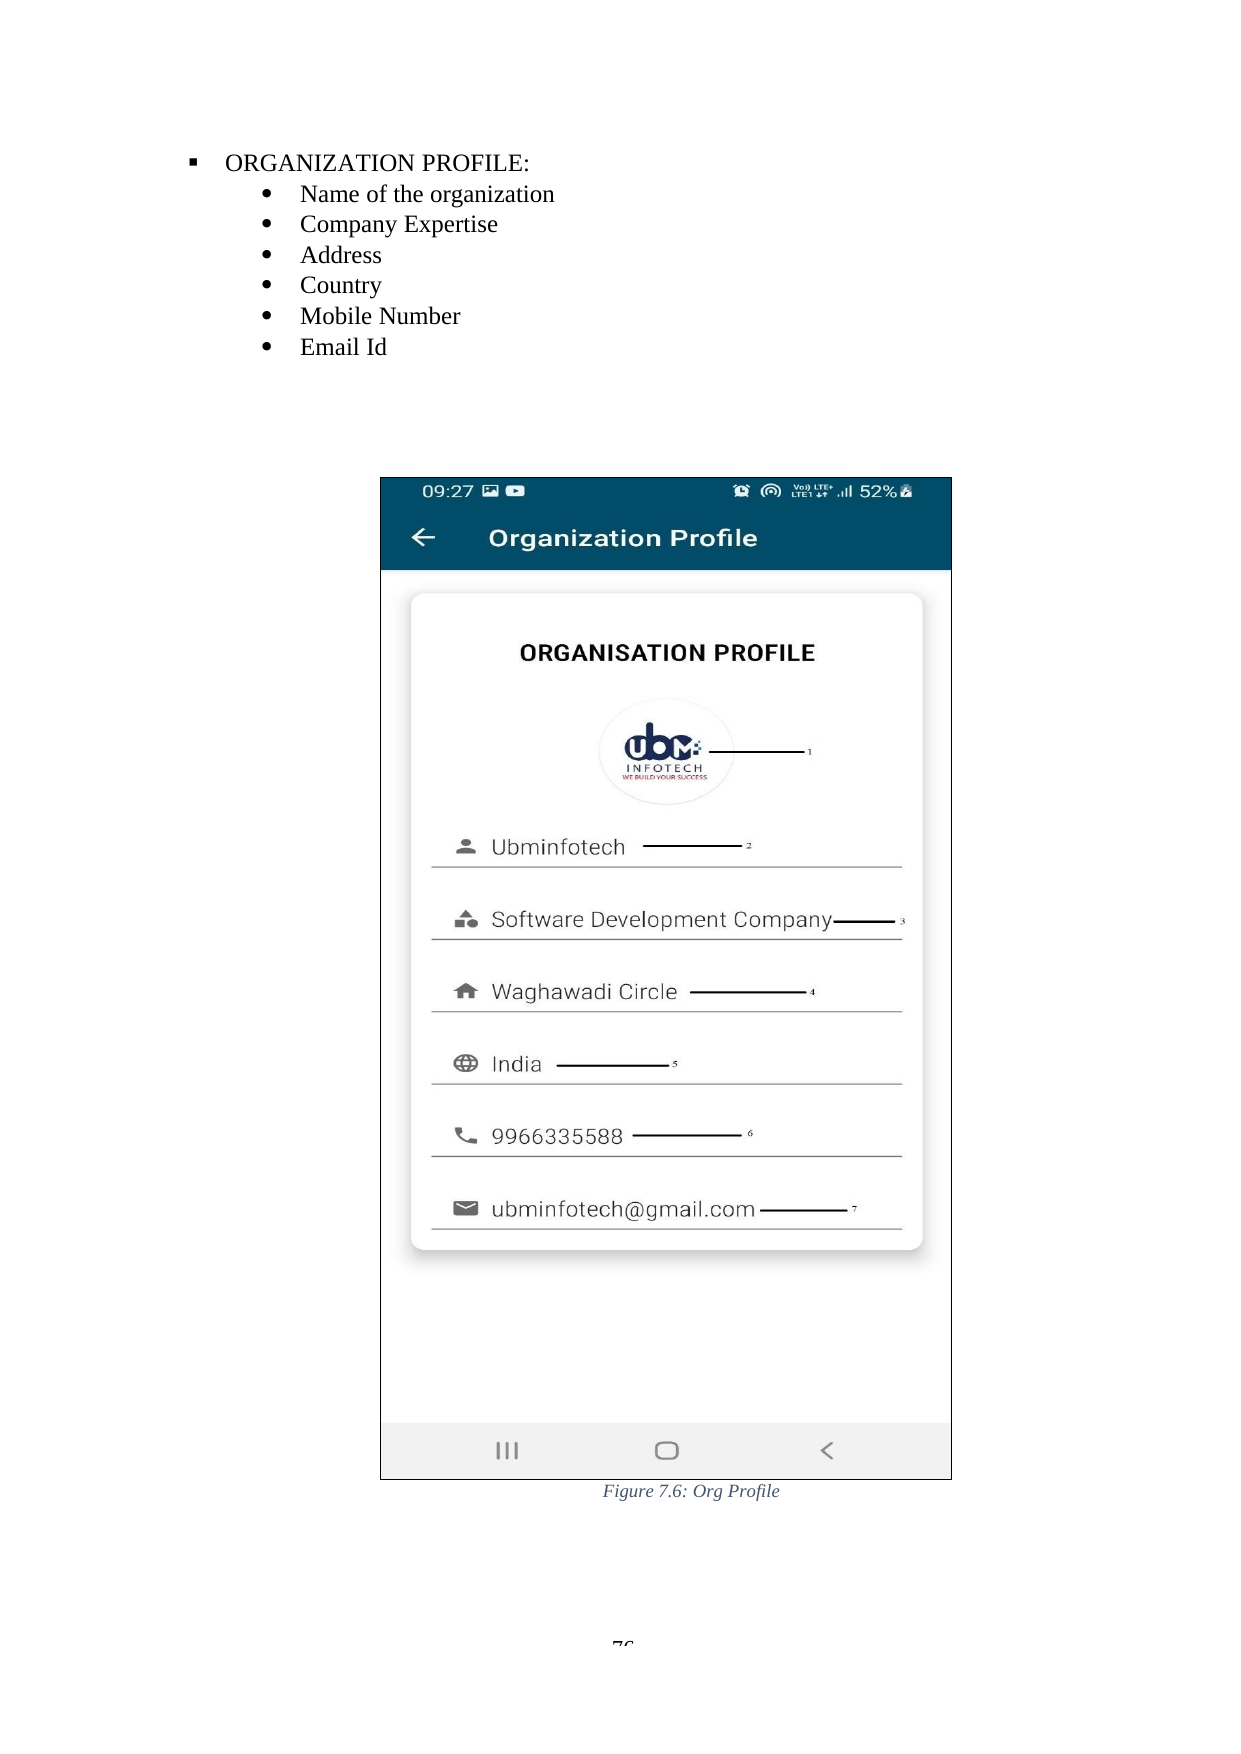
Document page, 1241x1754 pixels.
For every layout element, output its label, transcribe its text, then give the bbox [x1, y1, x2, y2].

list Email Id [262, 332, 1196, 361]
list Country [262, 271, 1196, 299]
list Address [262, 240, 1196, 269]
list ORGANIZATION PROFILE: [187, 148, 1196, 177]
text Figure 7.6: Org Profile [292, 473, 1090, 1502]
list Company Expertise [262, 209, 1196, 238]
list Mobile Number [262, 301, 1196, 330]
list Name of the organization [262, 179, 1196, 208]
